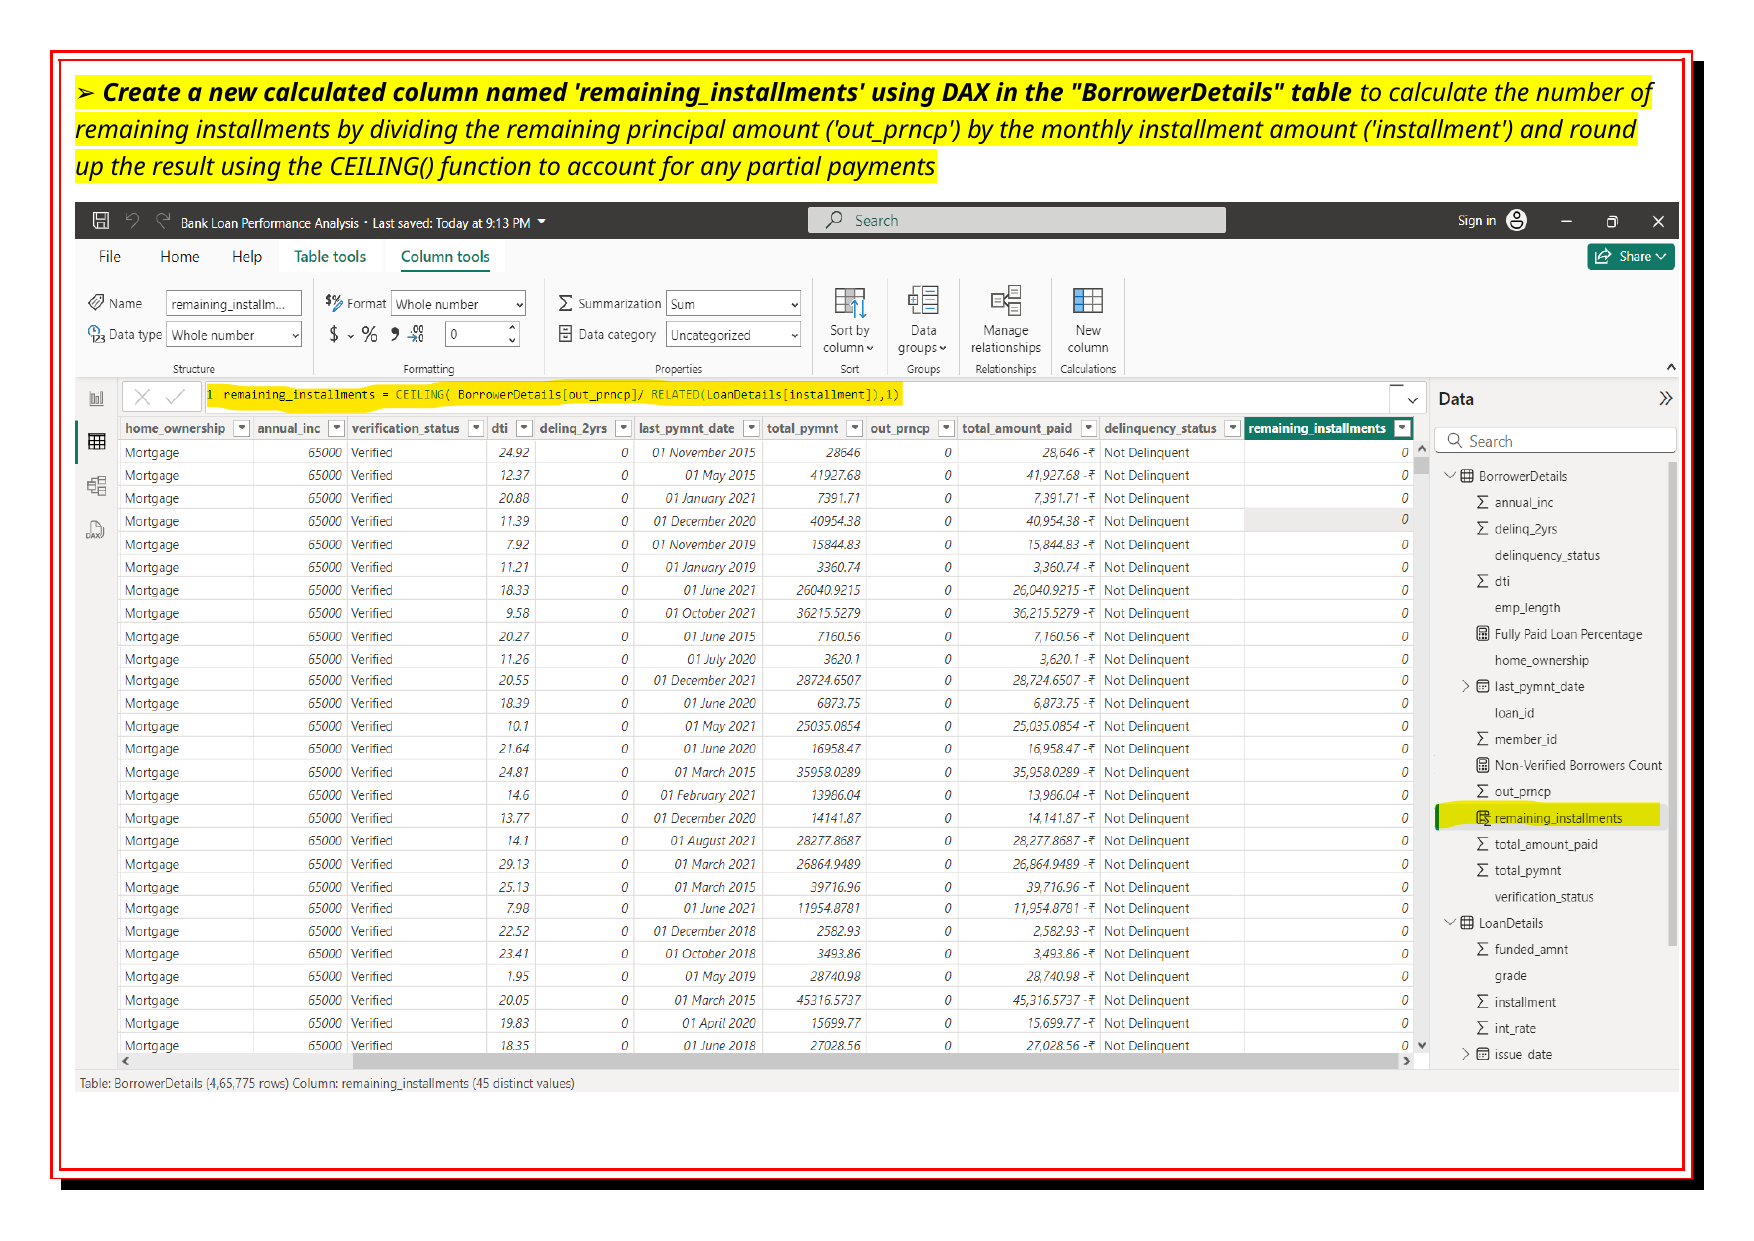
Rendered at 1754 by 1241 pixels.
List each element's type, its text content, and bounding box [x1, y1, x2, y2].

text ➢ Create a new calculated column named 'remaining_installments' using DAX in the "BorrowerDetails" table to calculate the number of remaining installments by dividing the remaining principal amount ('out_prncp') by the monthly installment amount ('installment') and round up the result using the CEILING() function to account for any partial payments [75, 75, 1668, 183]
picture [75, 202, 1679, 1092]
